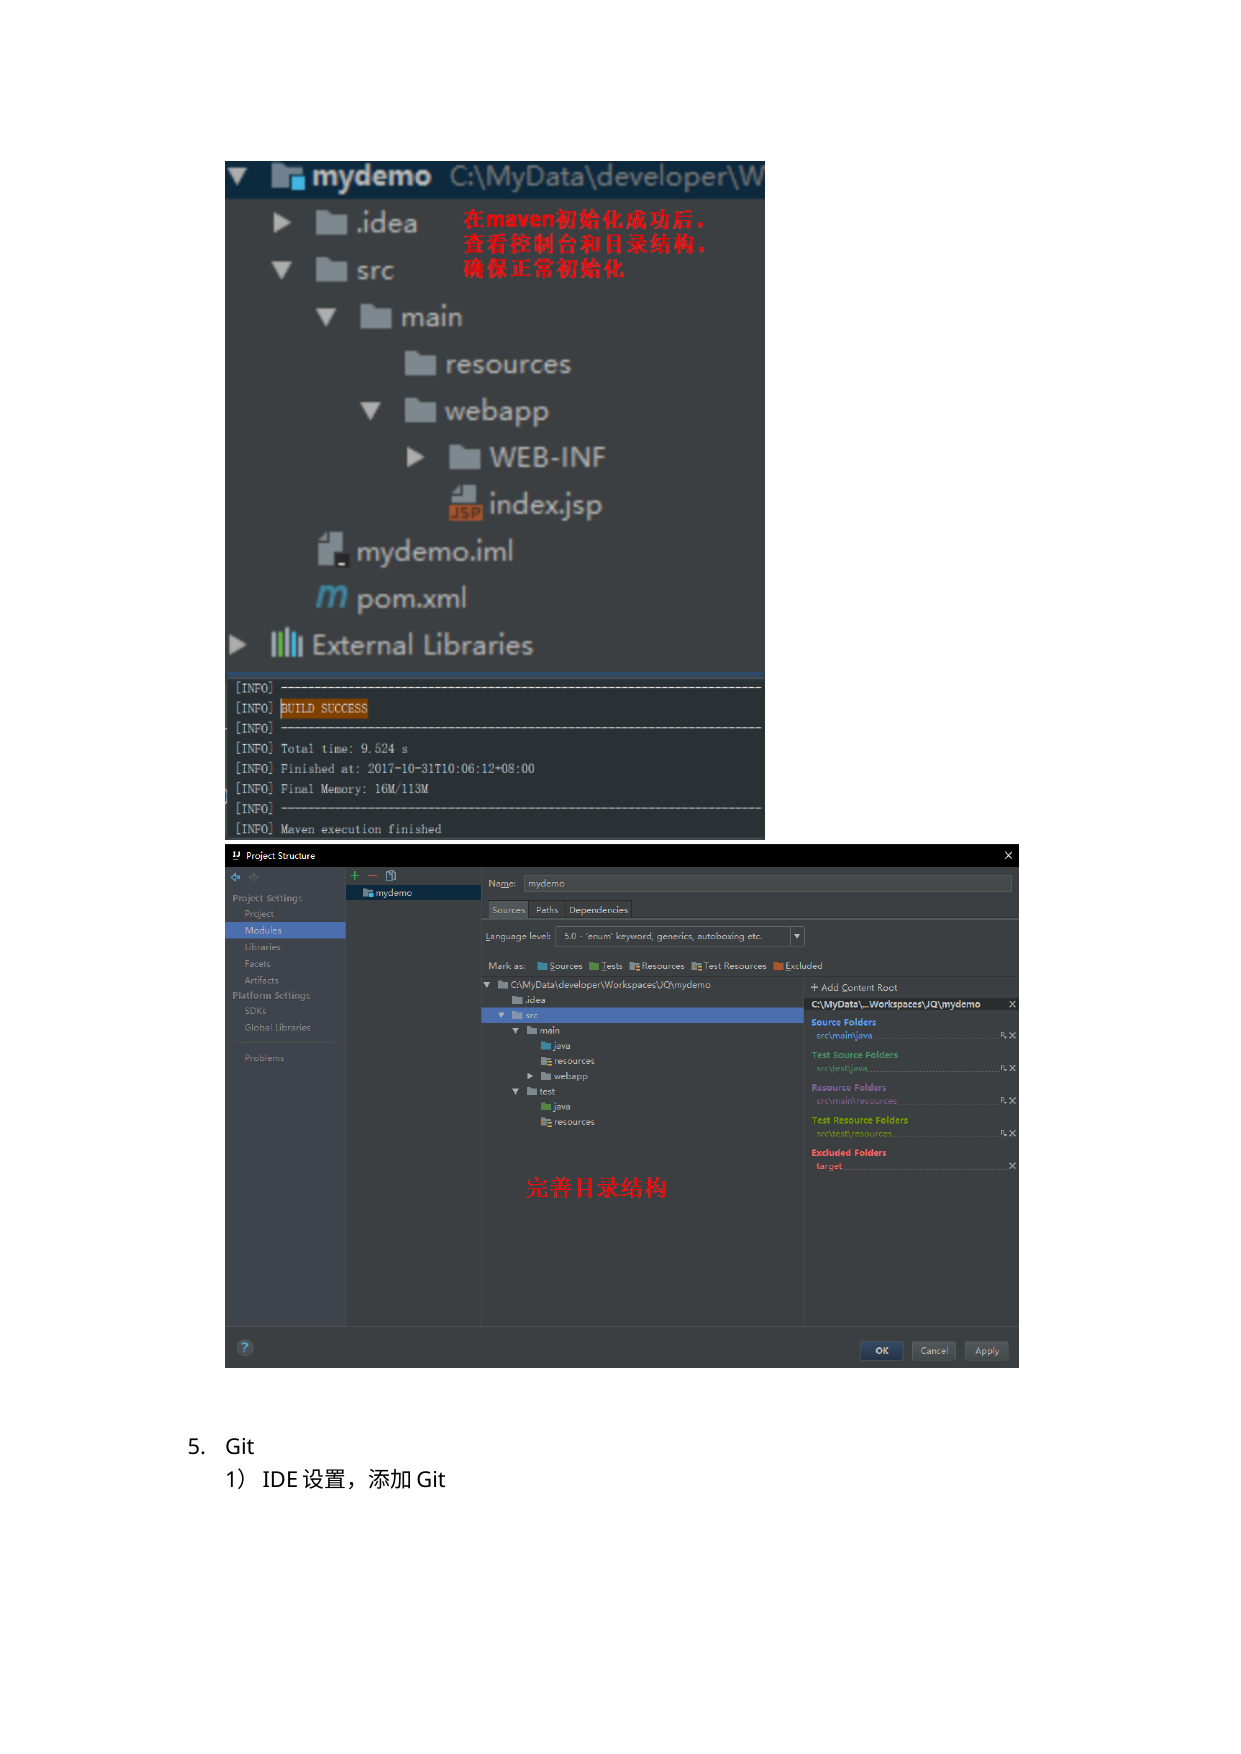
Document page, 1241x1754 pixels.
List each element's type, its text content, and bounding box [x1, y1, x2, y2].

picture [225, 844, 1019, 1368]
list IDE设置，添加Git [225, 1462, 1053, 1494]
list Git [187, 1429, 1053, 1462]
picture [225, 161, 765, 840]
